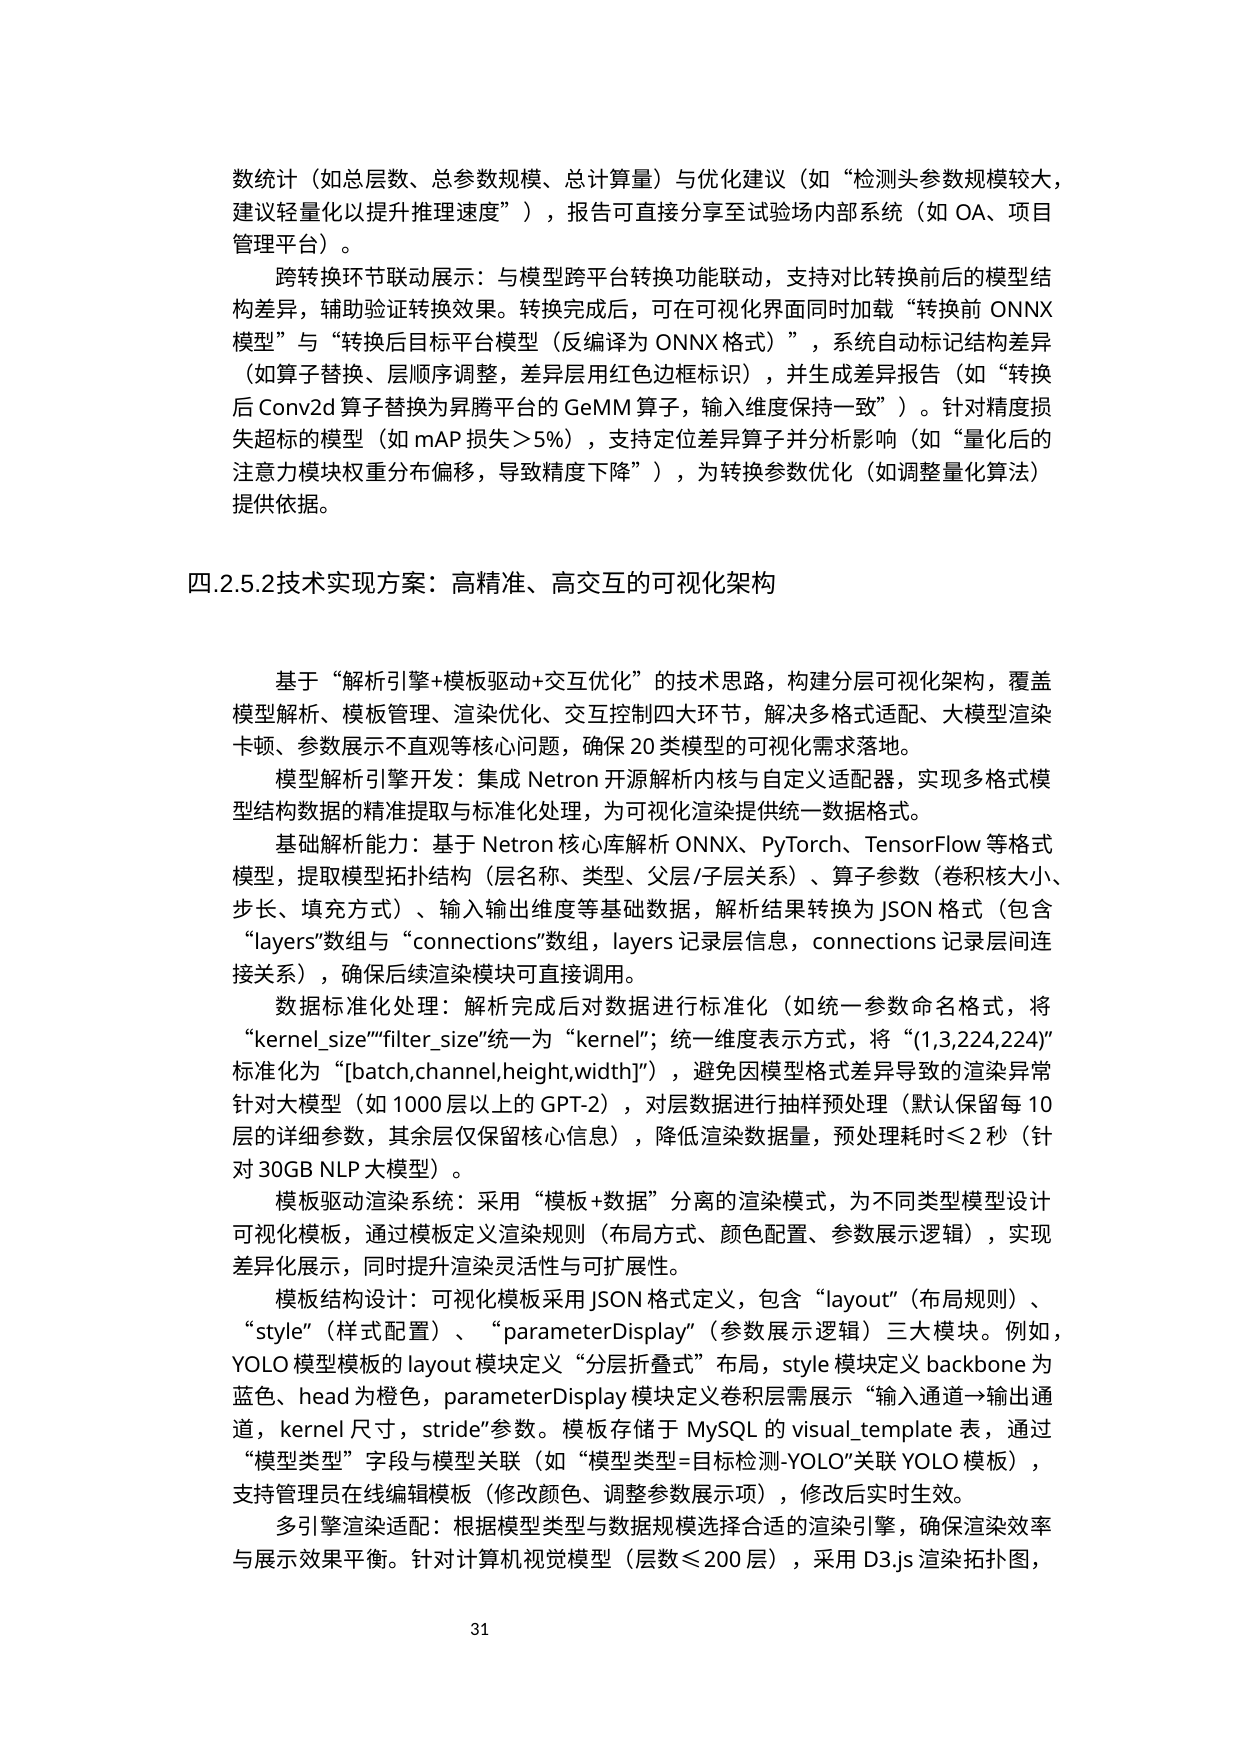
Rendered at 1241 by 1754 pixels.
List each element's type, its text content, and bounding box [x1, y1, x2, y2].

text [232, 1509, 1053, 1574]
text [232, 162, 1053, 259]
text 模板驱动渲染系统：采用“模板+数据”分离的渲染模式，为不同类型模型设计可视化模板，通过模板定义渲染规则（布局方式、颜色配置、参数展示逻辑），实现差异化展示，同时提升渲染灵活性与可扩展性。 [232, 1184, 1053, 1281]
text 模型解析引擎开发：集成Netron开源解析内核与自定义适配器，实现多格式模型结构数据的精准提取与标准化处理，为可视化渲染提供统一数据格式。 [232, 761, 1053, 826]
text 跨转换环节联动展示：与模型跨平台转换功能联动，支持对比转换前后的模型结构差异，辅助验证转换效果。转换完成后，可在可视化界面同时加载“转换前ONNX模型”与“转换后目标平台模型（反编译为ONNX格式）”，系统自动标记结构差异（如算子替换、层顺序调整，差异层用红色边框标识），并生成差异报告（如“转换后Conv2d算子替换为昇腾平台的GeMM算子，输入维度保持一致”）。针对精度损失超标的模型（如mAP损失＞5%），支持定位差异算子并分析影响（如“量化后的注意力模块权重分布偏移，导致精度下降”），为转换参数优化（如调整量化算法）提供依据。 [232, 259, 1053, 519]
text 基于“解析引擎+模板驱动+交互优化”的技术思路，构建分层可视化架构，覆盖模型解析、模板管理、渲染优化、交互控制四大环节，解决多格式适配、大模型渲染卡顿、参数展示不直观等核心问题，确保20类模型的可视化需求落地。 [232, 664, 1053, 761]
text 基础解析能力：基于Netron核心库解析ONNX、PyTorch、TensorFlow等格式模型，提取模型拓扑结构（层名称、类型、父层/子层关系）、算子参数（卷积核大小、步长、填充方式）、输入输出维度等基础数据，解析结果转换为JSON格式（包含“layers”数组与“connections”数组，layers记录层信息，connections记录层间连接关系），确保后续渲染模块可直接调用。 [232, 826, 1053, 989]
subtitle 技术实现方案：高精准、高交互的可视化架构 [187, 549, 1053, 614]
text 模板结构设计：可视化模板采用JSON格式定义，包含“layout”（布局规则）、“style”（样式配置）、“parameterDisplay”（参数展示逻辑）三大模块。例如，YOLO模型模板的layout模块定义“分层折叠式”布局，style模块定义backbone为蓝色、head为橙色，parameterDisplay模块定义卷积层需展示“输入通道→输出通道，kernel尺寸，stride”参数。模板存储于MySQL的visual_template表，通过“模型类型”字段与模型关联（如“模型类型=目标检测-YOLO”关联YOLO模板），支持管理员在线编辑模板（修改颜色、调整参数展示项），修改后实时生效。 [232, 1281, 1053, 1509]
text 数据标准化处理：解析完成后对数据进行标准化（如统一参数命名格式，将“kernel_size”“filter_size”统一为“kernel”；统一维度表示方式，将“(1,3,224,224)”标准化为“[batch,channel,height,width]”），避免因模型格式差异导致的渲染异常；针对大模型（如1000层以上的GPT-2），对层数据进行抽样预处理（默认保留每10层的详细参数，其余层仅保留核心信息），降低渲染数据量，预处理耗时≤2秒（针对30GB NLP大模型）。 [232, 989, 1053, 1184]
